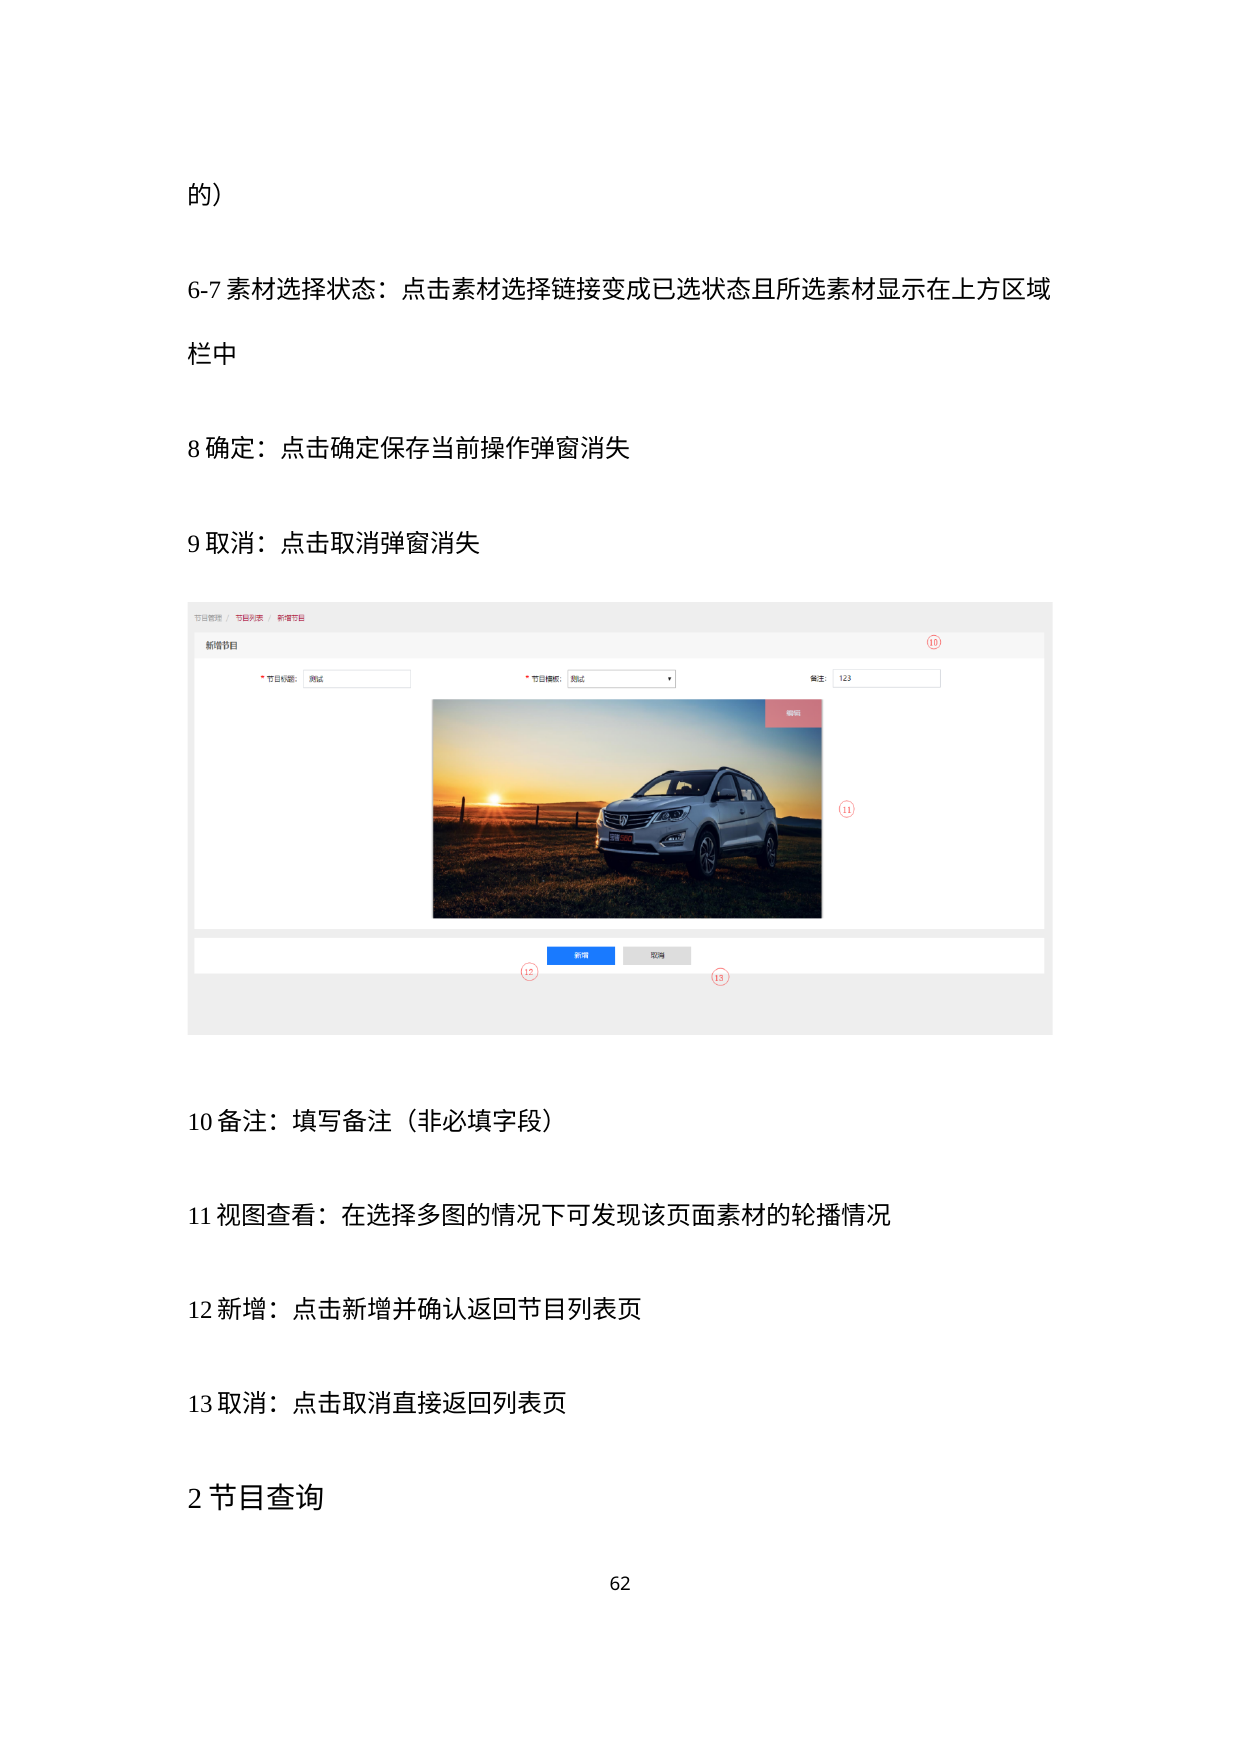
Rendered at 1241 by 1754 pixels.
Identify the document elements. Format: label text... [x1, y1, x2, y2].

text 9取消：点击取消弹窗消失 [187, 509, 1053, 574]
text 2节目查询 [187, 1464, 1053, 1529]
text 6-7素材选择状态：点击素材选择链接变成已选状态且所选素材显示在上方区域栏中 [187, 255, 1053, 385]
text 12新增：点击新增并确认返回节目列表页 [187, 1275, 1053, 1340]
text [187, 161, 1053, 226]
text 11视图查看：在选择多图的情况下可发现该页面素材的轮播情况 [187, 1181, 1053, 1246]
text 10备注：填写备注（非必填字段） [187, 1087, 1053, 1152]
text 8确定：点击确定保存当前操作弹窗消失 [187, 414, 1053, 479]
text 13取消：点击取消直接返回列表页 [187, 1369, 1053, 1434]
picture [187, 602, 1053, 1035]
